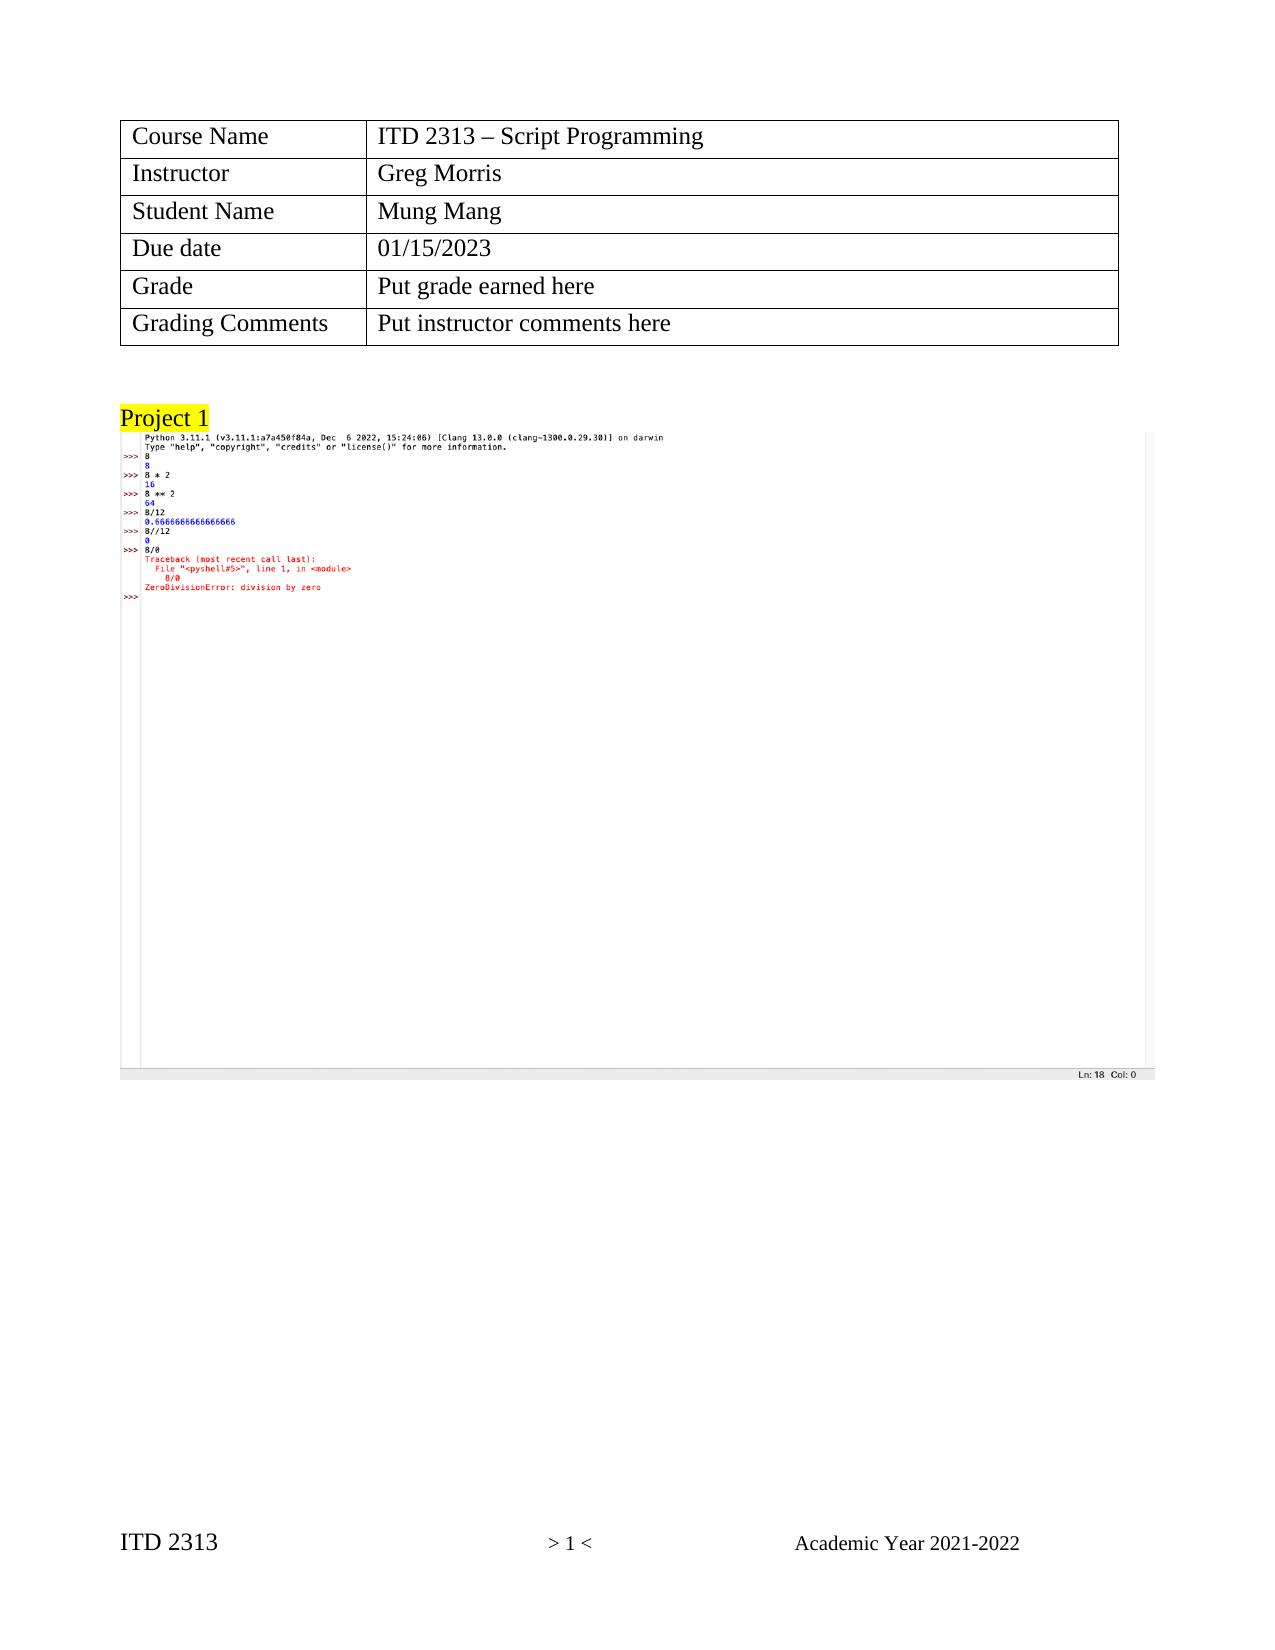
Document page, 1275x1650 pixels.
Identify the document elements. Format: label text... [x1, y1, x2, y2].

table_cell Put grade earned here [367, 271, 1118, 307]
table_cell Greg Morris [367, 159, 1118, 195]
table_cell Instructor [121, 159, 366, 195]
table_cell Grading Comments [121, 309, 366, 345]
table_header Course Name [121, 121, 366, 157]
table_cell 01/15/2023 [367, 234, 1118, 270]
text Project 1 [120, 403, 1155, 432]
table_cell Grade [121, 271, 366, 307]
picture [120, 432, 1155, 1080]
table_cell Mung Mang [367, 196, 1118, 232]
table_header ITD 2313 – Script Programming [367, 121, 1118, 157]
table_cell Due date [121, 234, 366, 270]
table_cell Put instructor comments here [367, 309, 1118, 345]
table_cell Student Name [121, 196, 366, 232]
